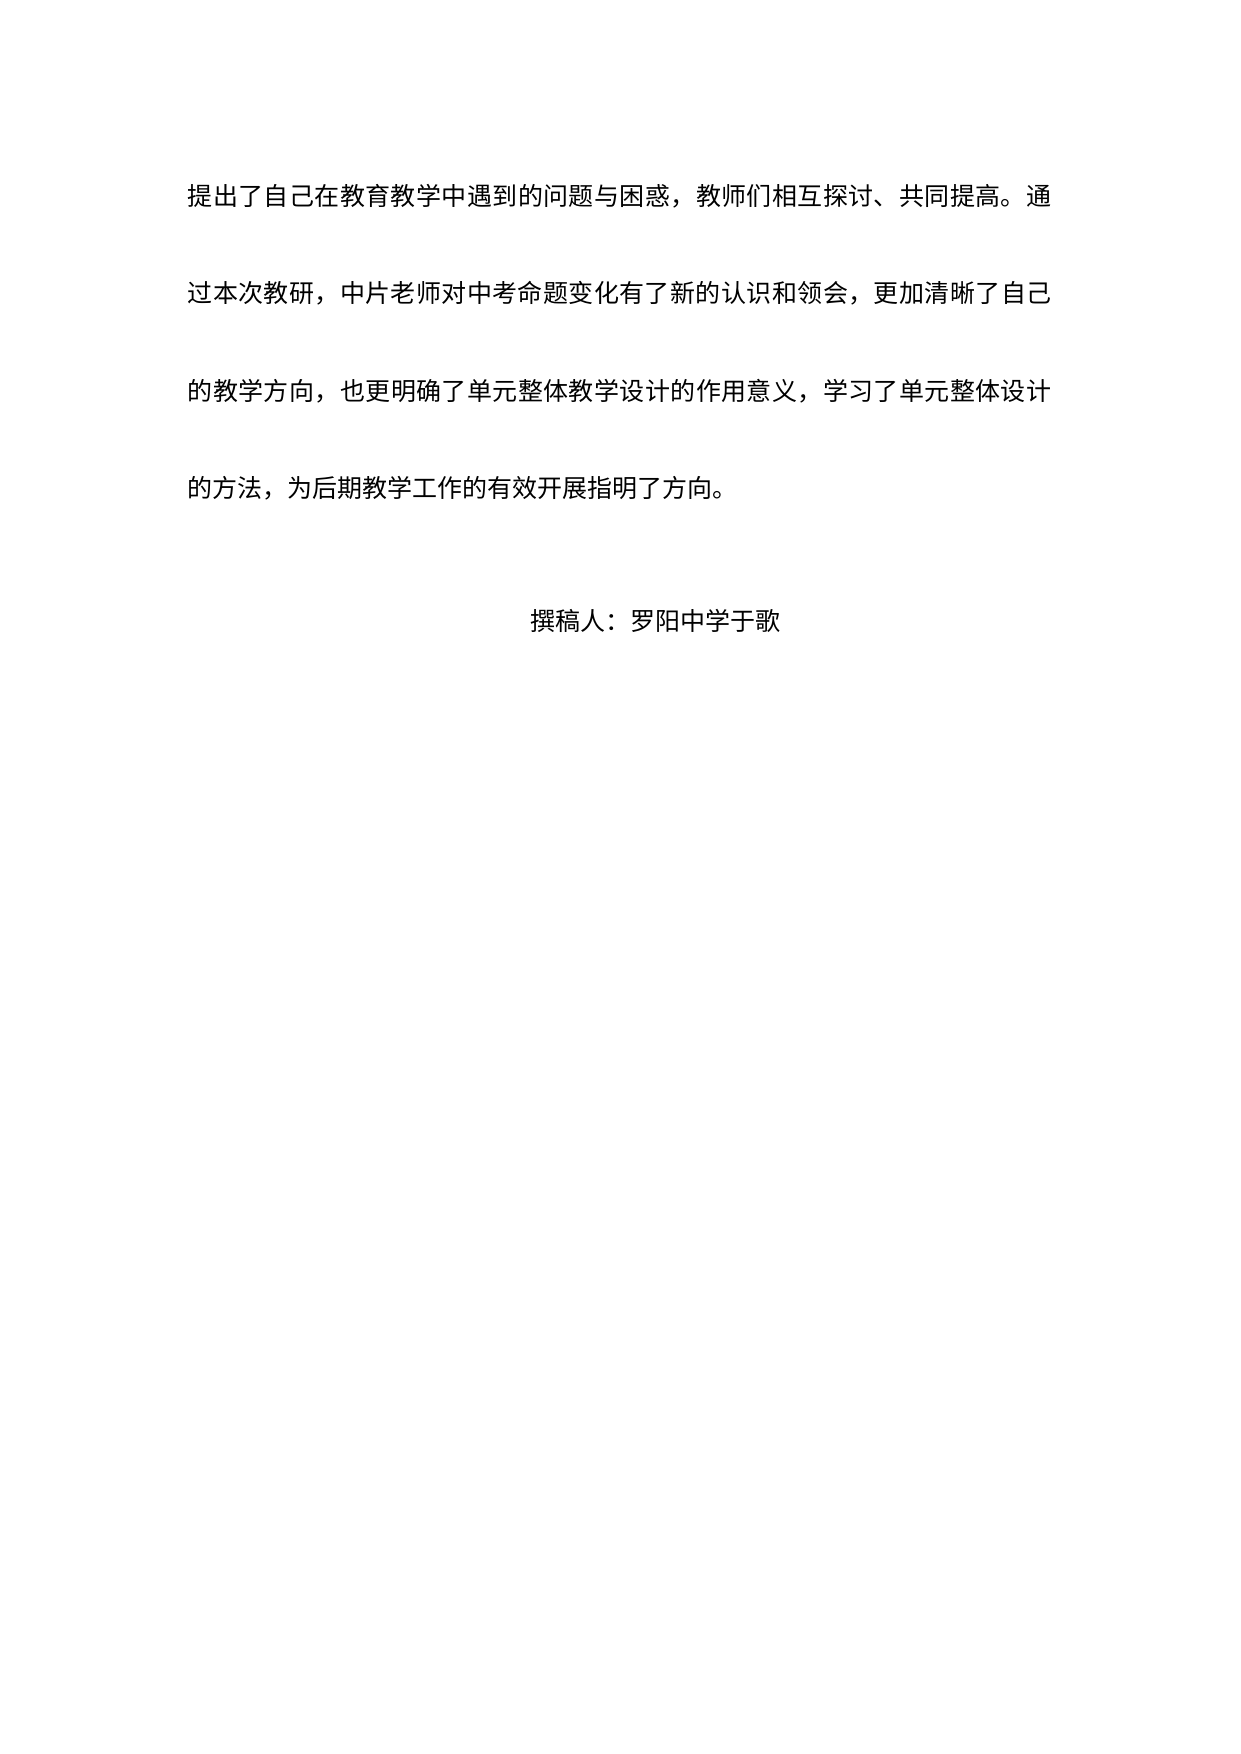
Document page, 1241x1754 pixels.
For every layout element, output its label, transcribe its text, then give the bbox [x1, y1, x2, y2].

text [187, 162, 1053, 519]
text 撰稿人：罗阳中学于歌 [187, 587, 1053, 652]
